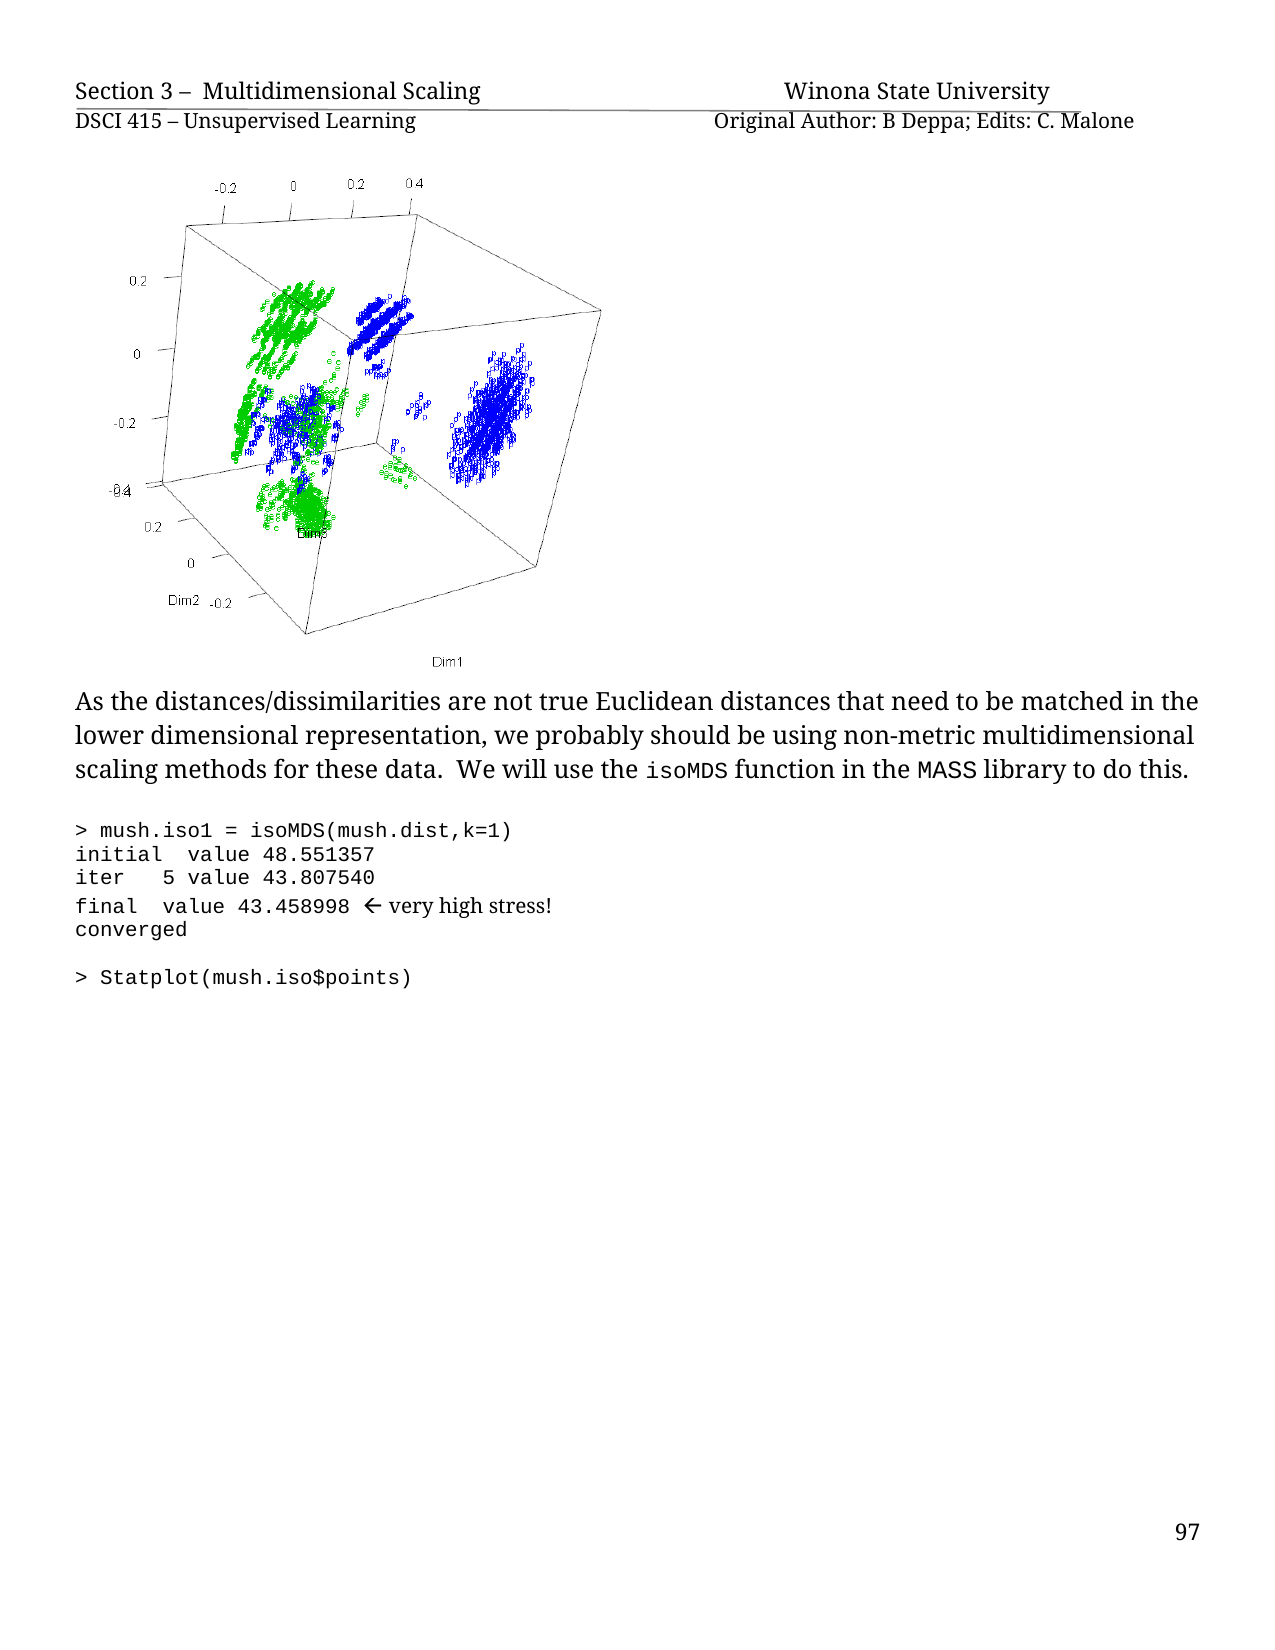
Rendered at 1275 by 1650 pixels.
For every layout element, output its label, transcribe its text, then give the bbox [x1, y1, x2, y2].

text converged [75, 919, 1200, 943]
picture [75, 147, 636, 684]
text > mush.iso1 = isoMDS(mush.dist,k=1) [75, 820, 1200, 844]
text final value 43.458998 very high stress! [75, 891, 1200, 919]
text As the distances/dissimilarities are not true Euclidean distances that need to be matched in the lower dimensional representation, we probably should be using non-metric multidimensional scaling methods for these data. We will use the isoMDS function in the MASS library to do this. [75, 683, 1200, 786]
text > Statplot(mush.iso$points) [75, 943, 1200, 990]
text iter 5 value 43.807540 [75, 867, 1200, 891]
text initial value 48.551357 [75, 844, 1200, 867]
